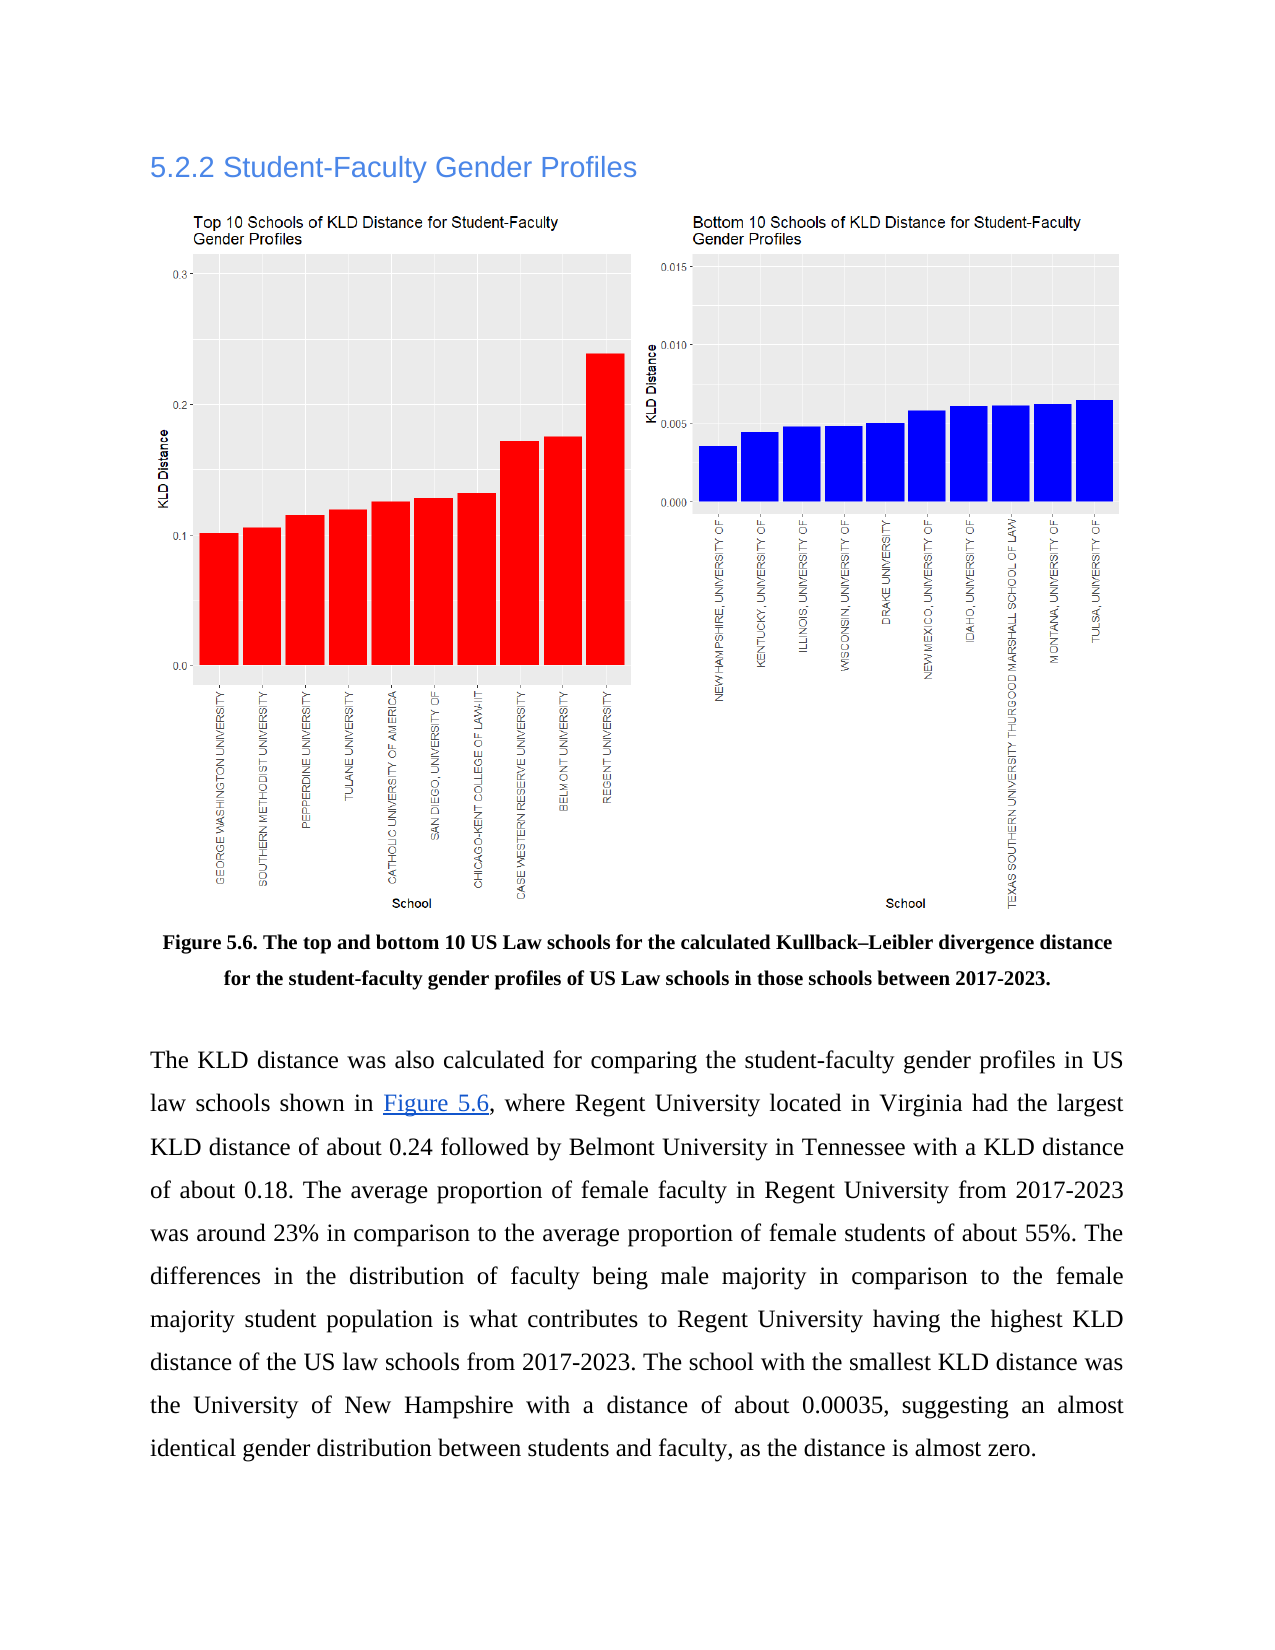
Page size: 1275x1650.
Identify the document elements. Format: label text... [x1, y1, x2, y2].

picture [150, 208, 1125, 917]
text Figure 5.6. The top and bottom 10 US Law schools for the calculated Kullback–Leibler divergence distance for the student-faculty gender profiles of US Law schools in those schools between 2017-2023. [150, 930, 1125, 990]
text The KLD distance was also calculated for comparing the student-faculty gender profiles in US law schools shown in Figure 5.6, where Regent University located in Virginia had the largest KLD distance of about 0.24 followed by Belmont University in Tennessee with a KLD distance of about 0.18. The average proportion of female faculty in Regent University from 2017-2023 was around 23% in comparison to the average proportion of female students of about 55%. The differences in the distribution of faculty being male majority in comparison to the female majority student population is what contributes to Regent University having the highest KLD distance of the US law schools from 2017-2023. The school with the smallest KLD distance was the University of New Hampshire with a distance of about 0.00035, suggesting an almost identical gender distribution between students and faculty, as the distance is almost zero. [150, 1045, 1125, 1462]
subtitle 5.2.2 Student-Faculty Gender Profiles [150, 150, 1125, 183]
